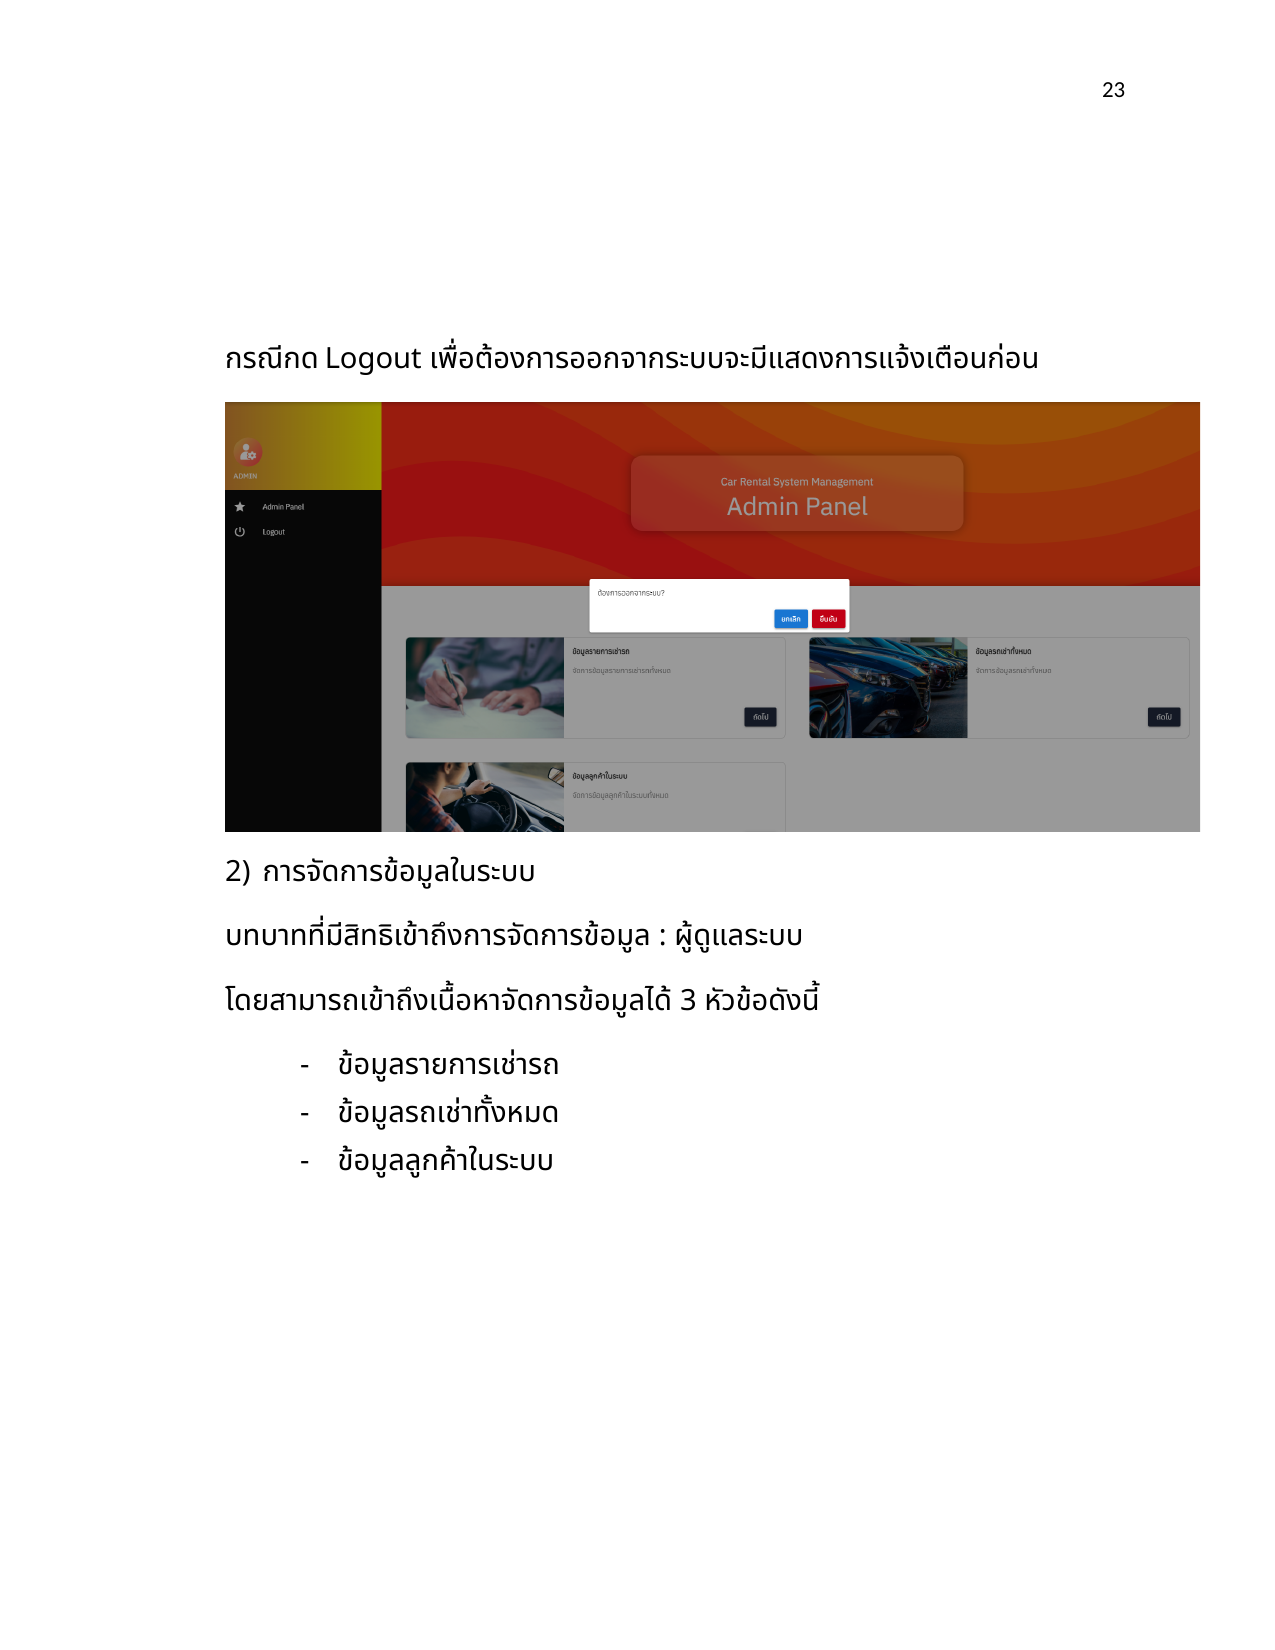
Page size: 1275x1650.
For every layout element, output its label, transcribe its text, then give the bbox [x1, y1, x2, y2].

picture [225, 402, 1200, 832]
text โดยสามารถเข้าถึงเนื้อหาจัดการข้อมูลได้ 3 หัวข้อดังนี้ [225, 979, 1125, 1023]
list ข้อมูลรายการเช่ารถ [300, 1043, 1125, 1088]
text กรณีกดLogout เพื่อต้องการออกจากระบบจะมีแสดงการแจ้งเตือนก่อน [150, 337, 1125, 382]
list ข้อมูลลูกค้าในระบบ [300, 1139, 1125, 1183]
list ข้อมูลรถเช่าทั้งหมด [300, 1091, 1125, 1136]
list การจัดการข้อมูลในระบบ [225, 850, 1125, 894]
text บทบาทที่มีสิทธิเข้าถึงการจัดการข้อมูล : ผู้ดูแลระบบ [225, 914, 1125, 959]
